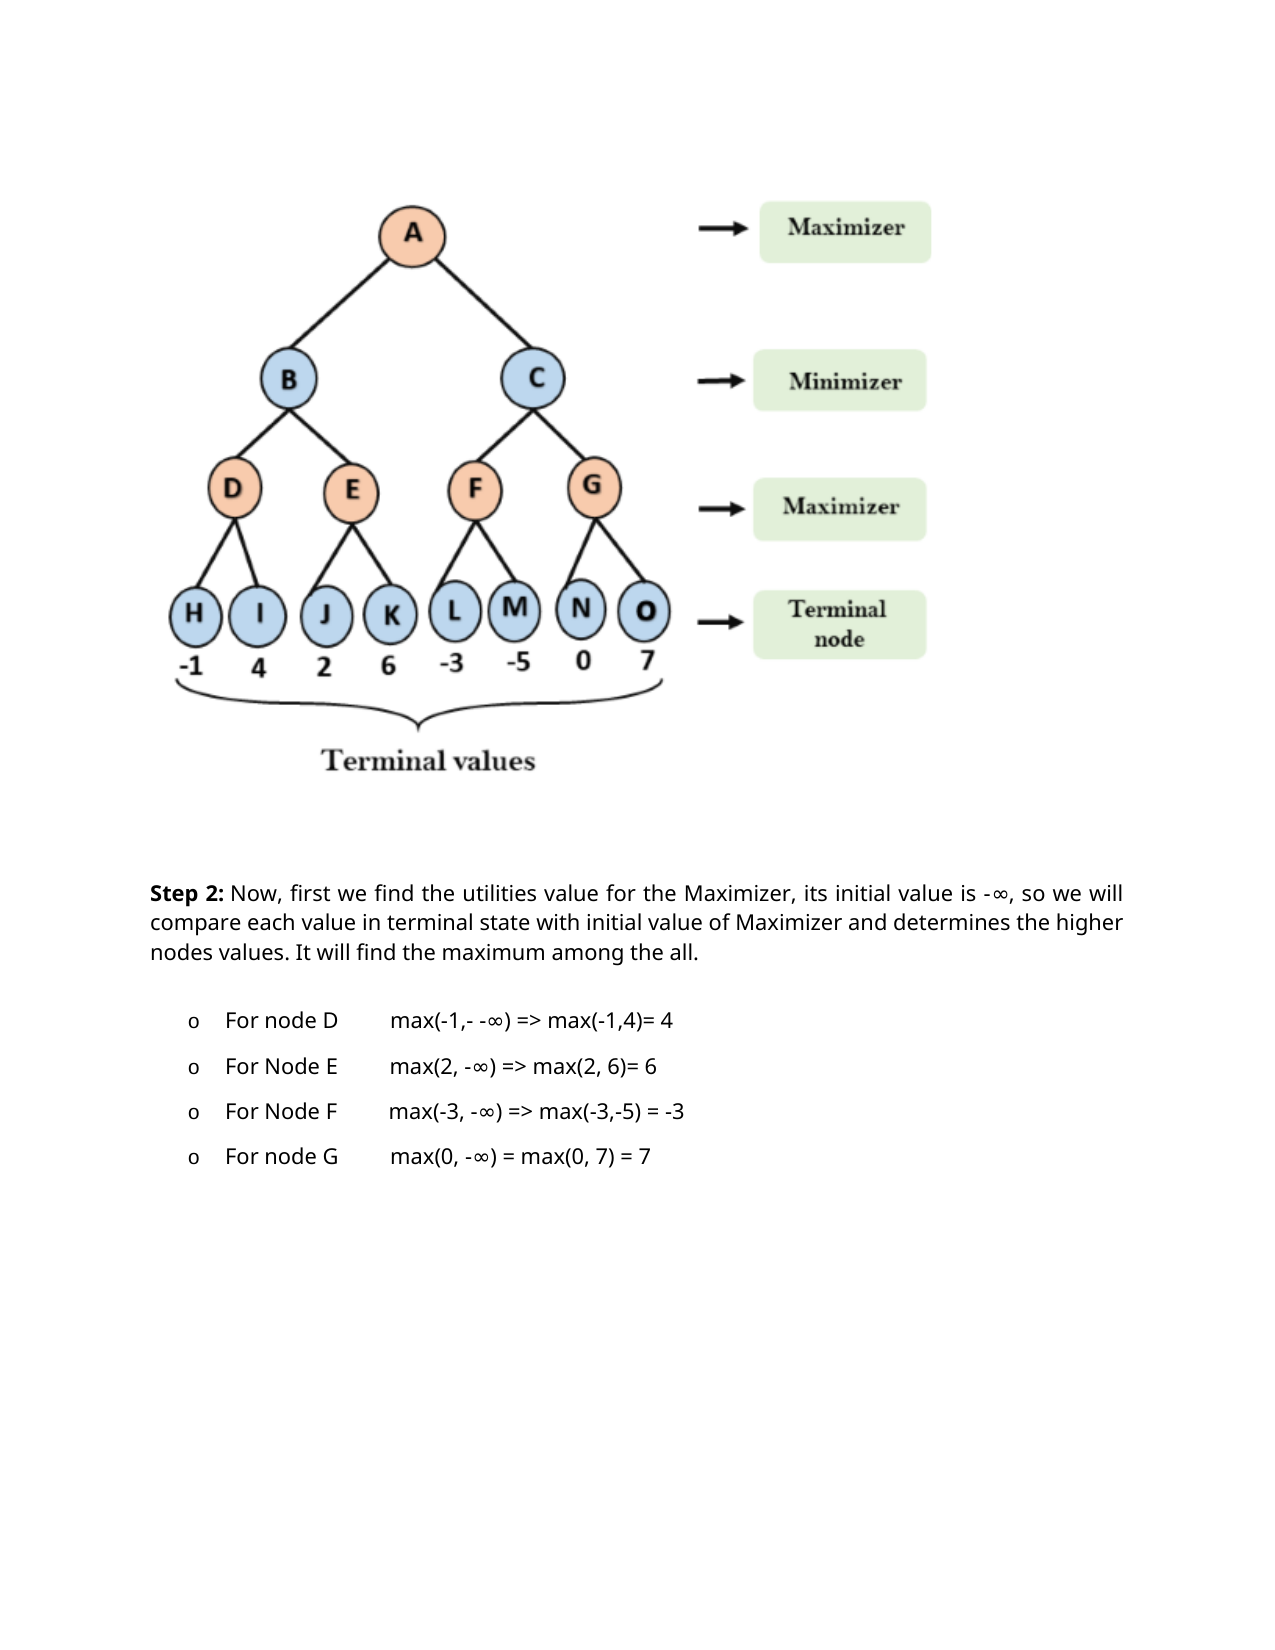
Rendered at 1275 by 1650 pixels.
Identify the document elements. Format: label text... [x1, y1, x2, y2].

list For Node E max(2, -∞) => max(2, 6)= 6 [187, 1041, 1125, 1081]
list For node D max(-1,- -∞) => max(-1,4)= 4 [187, 996, 1125, 1035]
text Step 2: Now, first we find the utilities value for the Maximizer, its initial value is -∞, so we will compare each value in terminal state with initial value of Maximizer and determines the higher nodes values. It will find the maximum among the all. [150, 878, 1125, 967]
list For node G max(0, -∞) = max(0, 7) = 7 [187, 1132, 1125, 1171]
picture [150, 150, 932, 849]
list For Node F max(-3, -∞) => max(-3,-5) = -3 [187, 1087, 1125, 1126]
